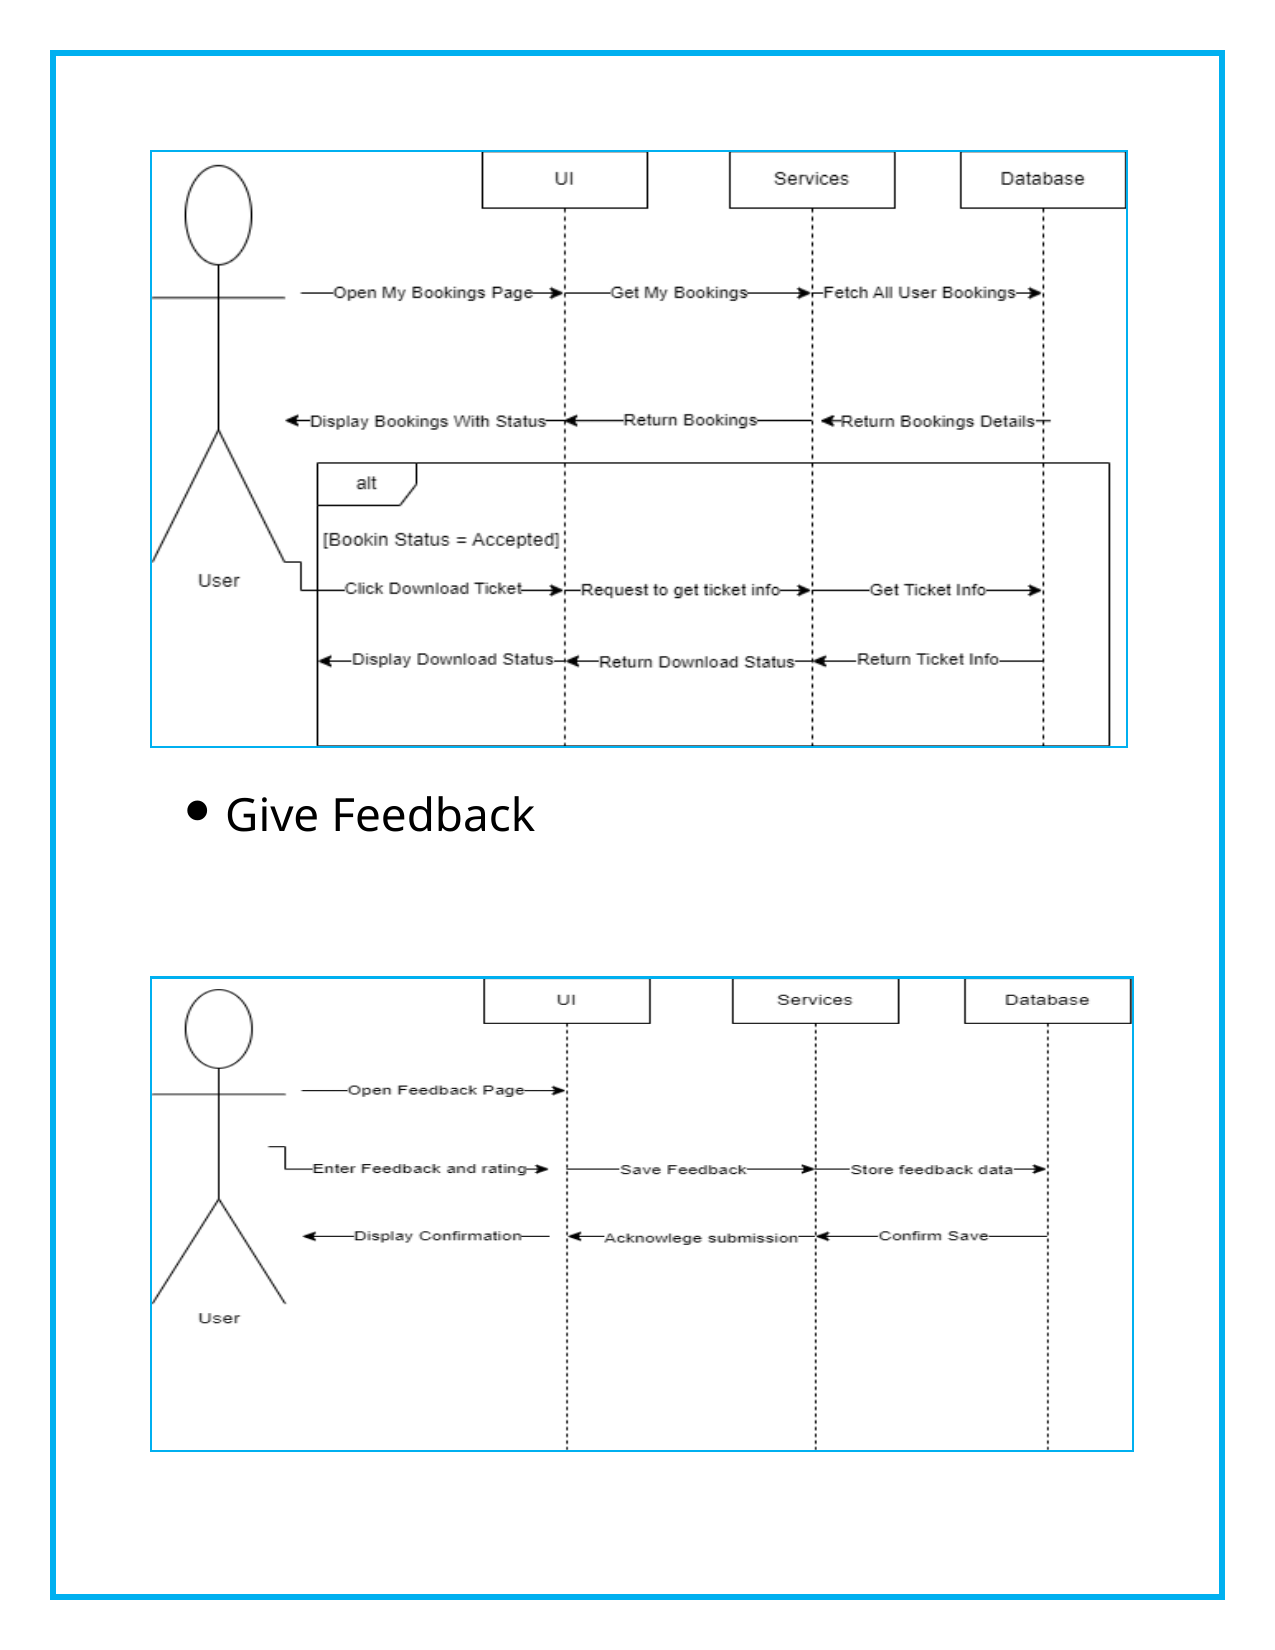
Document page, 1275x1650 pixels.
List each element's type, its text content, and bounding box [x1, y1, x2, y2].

list Give Feedback [187, 783, 1125, 845]
picture [153, 980, 1131, 1449]
picture [153, 153, 1125, 745]
